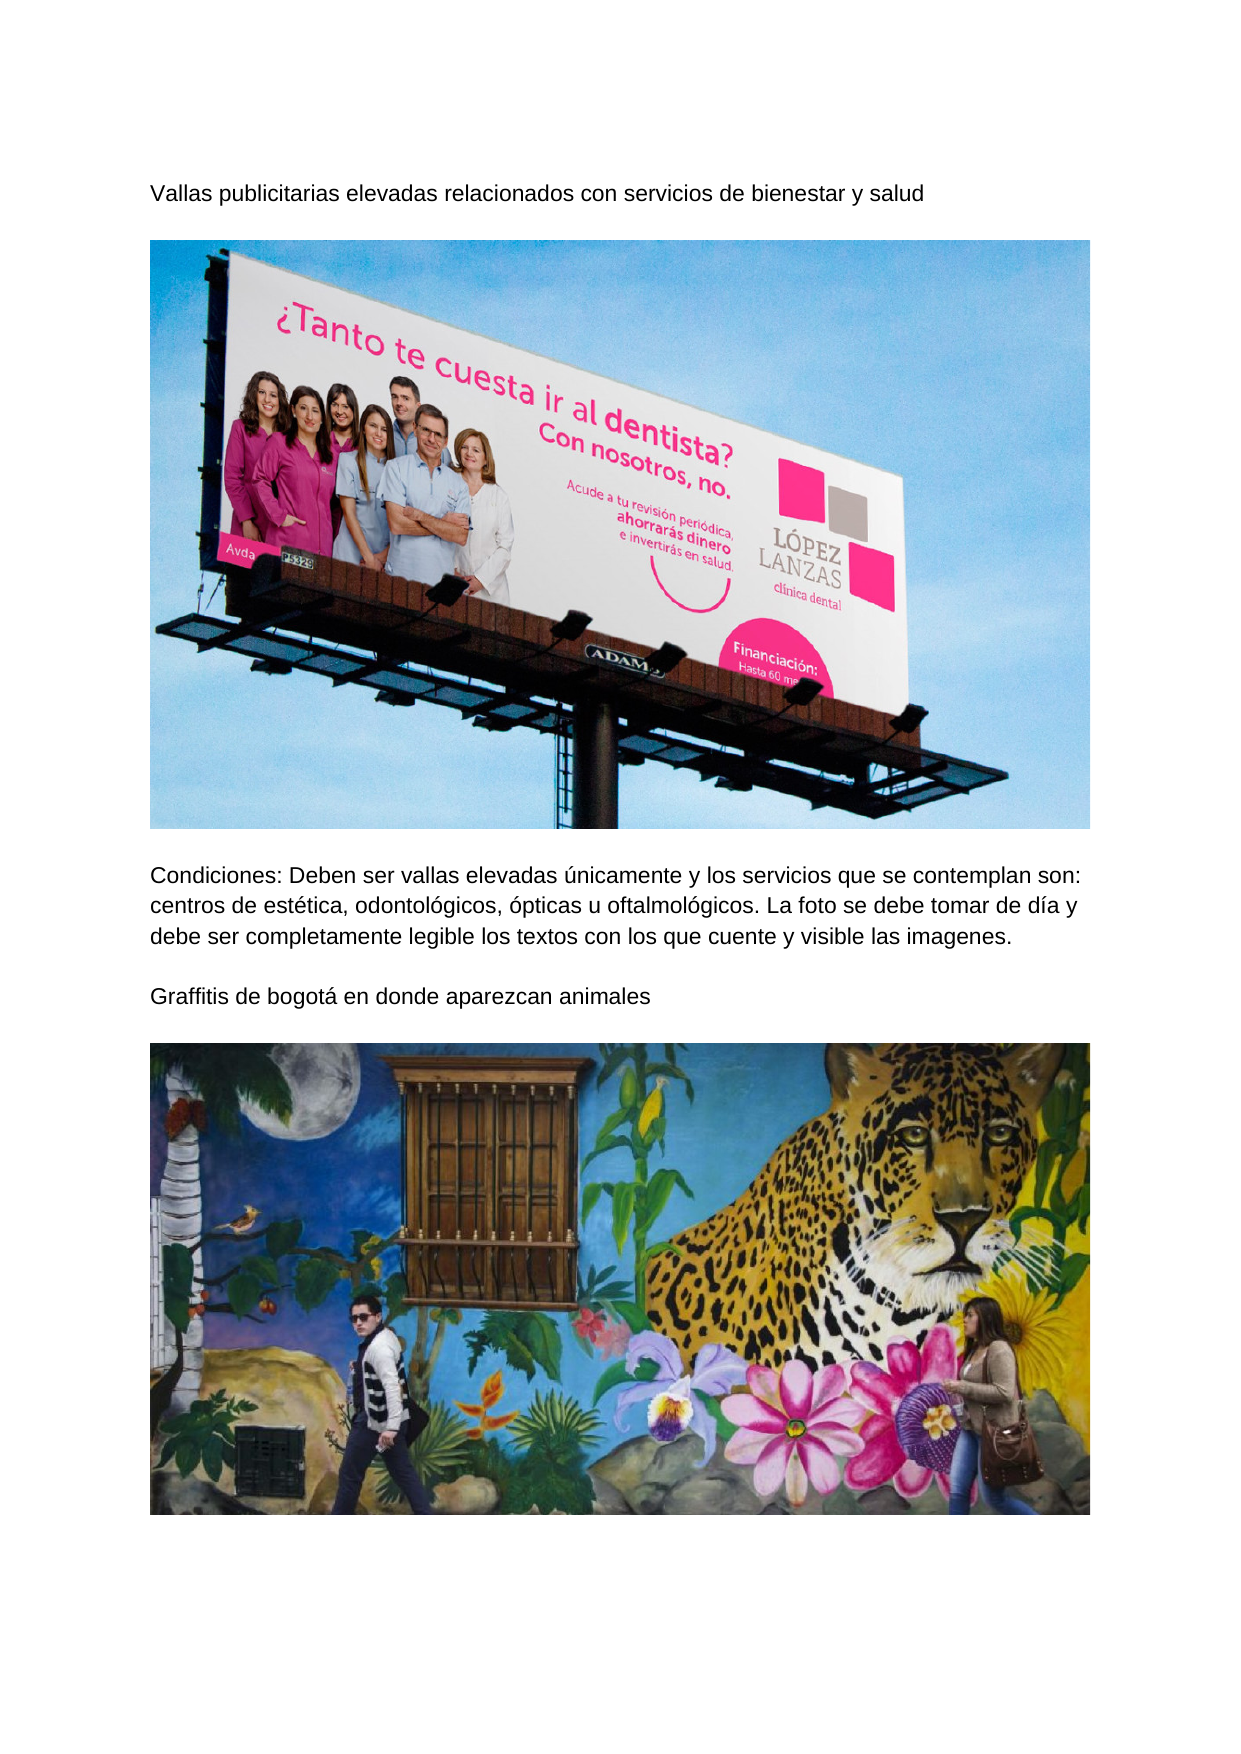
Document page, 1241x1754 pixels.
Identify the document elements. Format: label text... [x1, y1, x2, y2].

text Graffitis de bogotá en donde aparezcan animales [150, 983, 1090, 1009]
picture [150, 1043, 1091, 1515]
text Vallas publicitarias elevadas relacionados con servicios de bienestar y salud [150, 180, 1090, 207]
picture [150, 240, 1091, 829]
text Condiciones: Deben ser vallas elevadas únicamente y los servicios que se contemplan son: centros de estética, odontológicos, ópticas u oftalmológicos. La foto se debe tomar de día y debe ser completamente legible los textos con los que cuente y visible las imagenes. [150, 862, 1090, 949]
